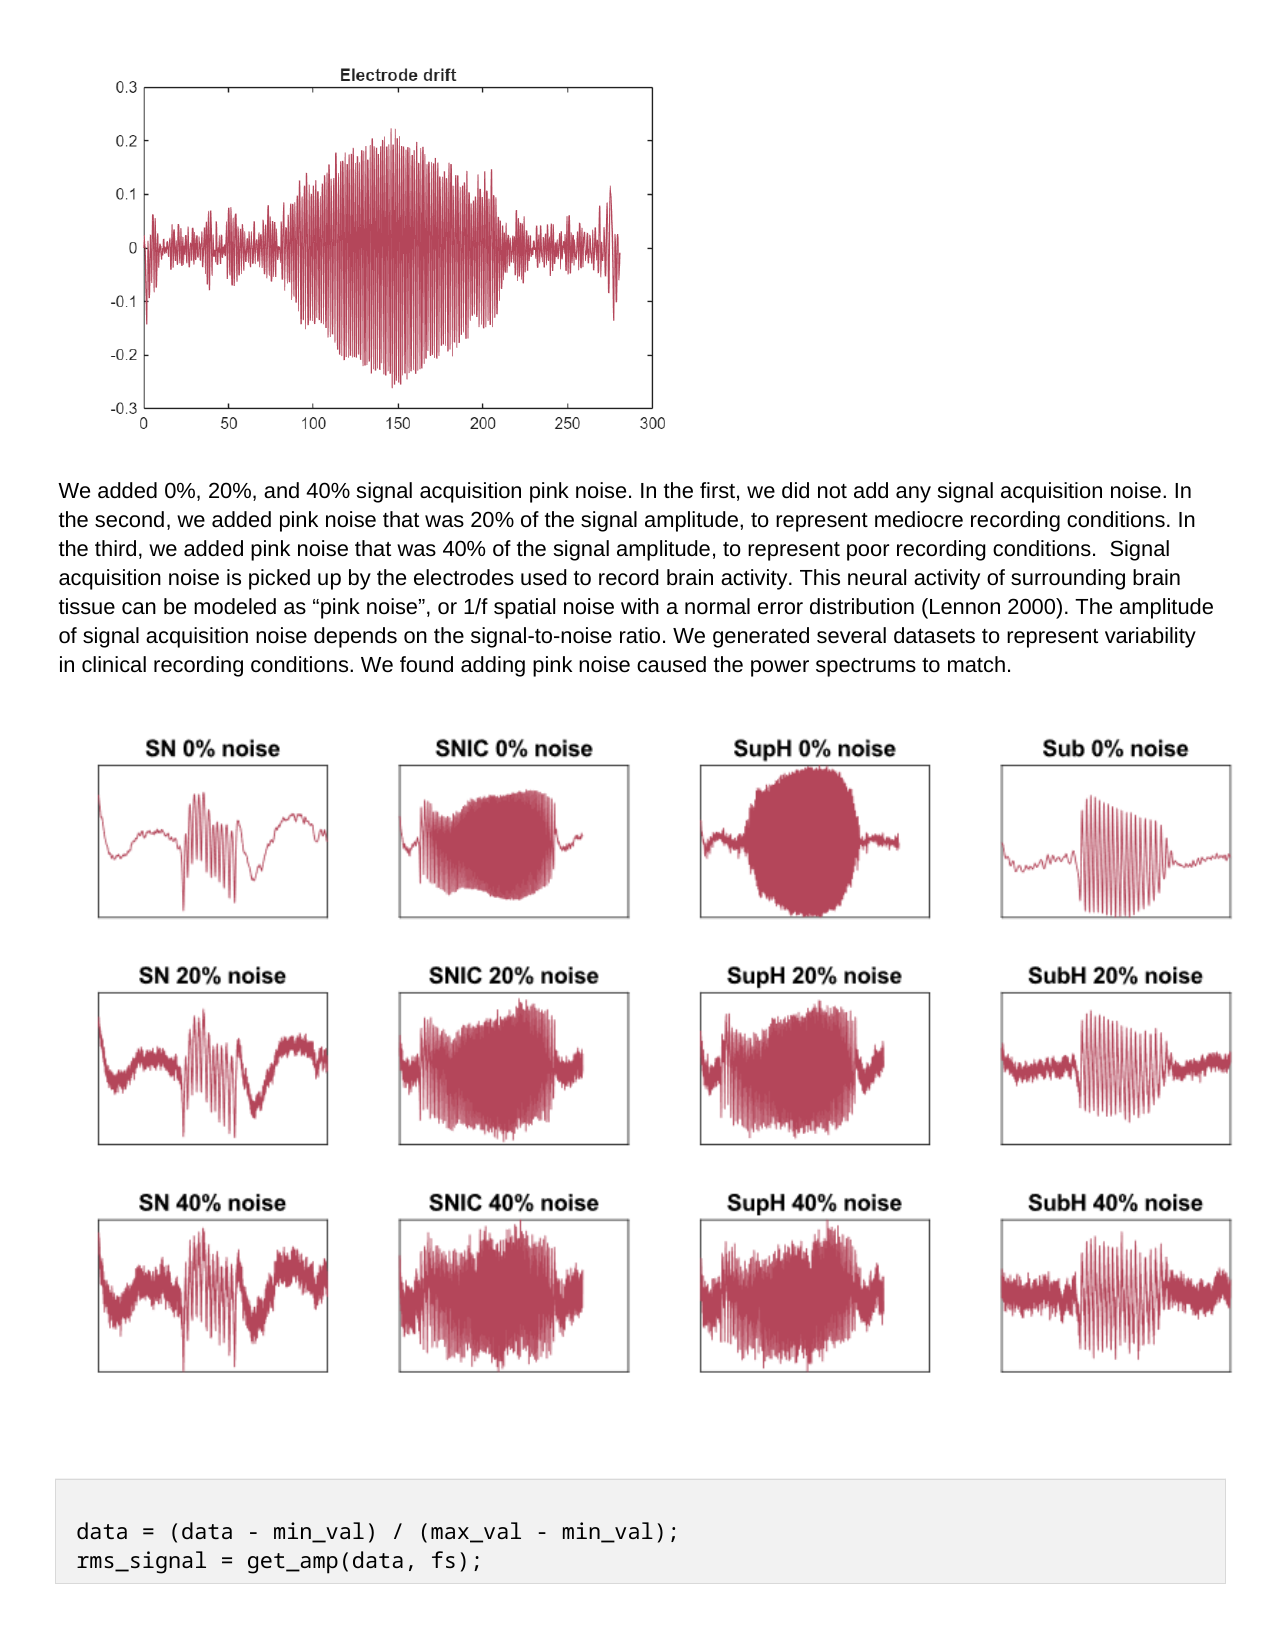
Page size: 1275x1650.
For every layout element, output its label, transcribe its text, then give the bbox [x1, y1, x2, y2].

text data = (data - min_val) / (max_val - min_val); [56, 1508, 1225, 1537]
text rms_signal = get_amp(data, fs); [56, 1537, 1225, 1583]
picture [58, 702, 1275, 1453]
picture [58, 58, 715, 452]
text We added 0%, 20%, and 40% signal acquisition pink noise. In the first, we did not add any signal acquisition noise. In the second, we added pink noise that was 20% of the signal amplitude, to represent mediocre recording conditions. In the third, we added pink noise that was 40% of the signal amplitude, to represent poor recording conditions. Signal acquisition noise is picked up by the electrodes used to record brain activity. This neural activity of surrounding brain tissue can be modeled as “pink noise”, or 1/f spatial noise with a normal error distribution (Lennon 2000). The amplitude of signal acquisition noise depends on the signal-to-noise ratio. We generated several datasets to represent variability in clinical recording conditions. We found adding pink noise caused the power spectrums to match. [58, 478, 1217, 677]
